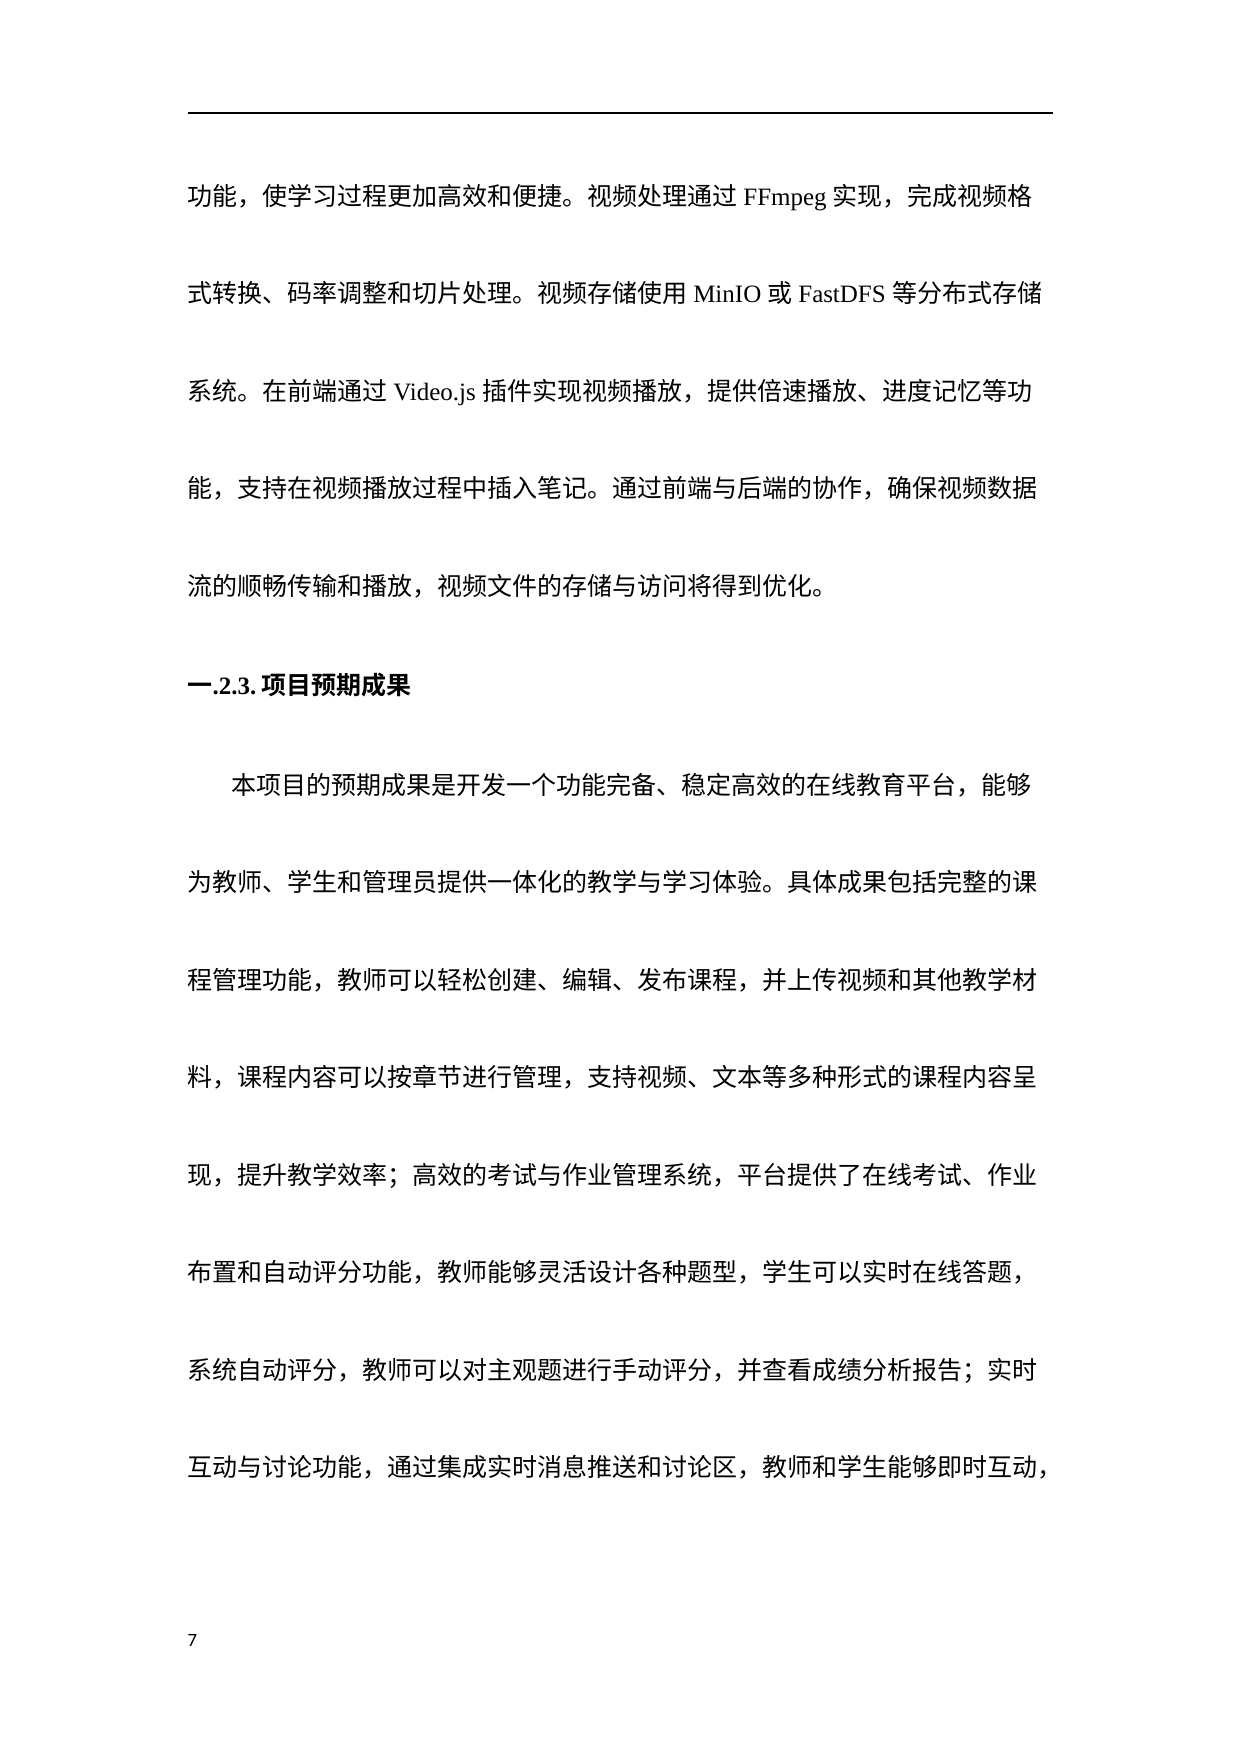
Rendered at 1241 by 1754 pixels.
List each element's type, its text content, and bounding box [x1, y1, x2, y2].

subtitle 项目预期成果 [187, 651, 1053, 716]
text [187, 162, 1053, 617]
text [187, 751, 1053, 1498]
